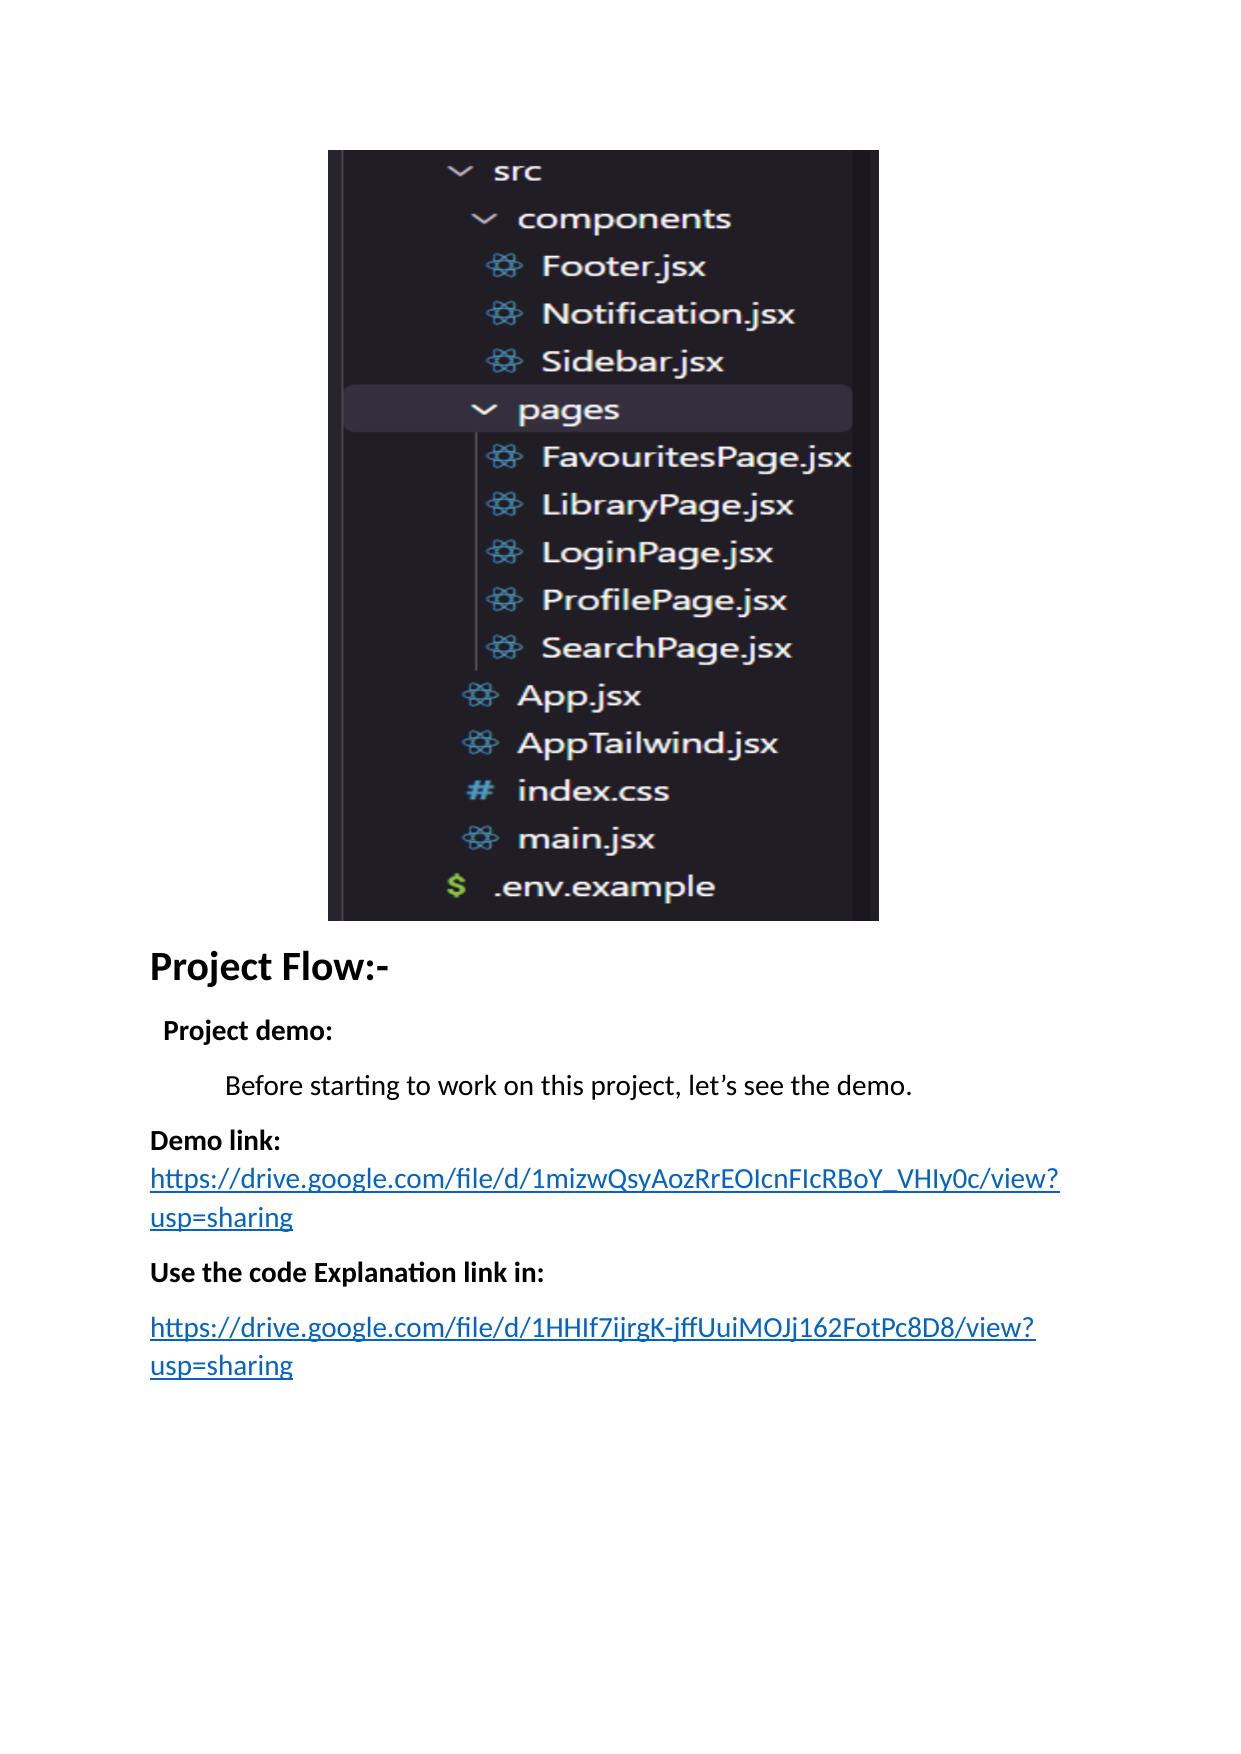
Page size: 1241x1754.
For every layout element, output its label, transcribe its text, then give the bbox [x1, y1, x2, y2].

text https://drive.google.com/file/d/1HHIf7ijrgK-jffUuiMOJj162FotPc8D8/view?usp=sharing [150, 1309, 1090, 1383]
text Before starting to work on this project, let’s see the demo. [150, 1067, 1090, 1102]
picture [328, 150, 879, 921]
text Use the code Explanation link in: [150, 1254, 1090, 1289]
text Project Flow:- [150, 940, 1090, 991]
text Demo link: https://drive.google.com/file/d/1mizwQsyAozRrEOIcnFIcRBoY_VHIy0c/view?usp=sharing [150, 1122, 1090, 1234]
text Project demo: [150, 1012, 1090, 1047]
